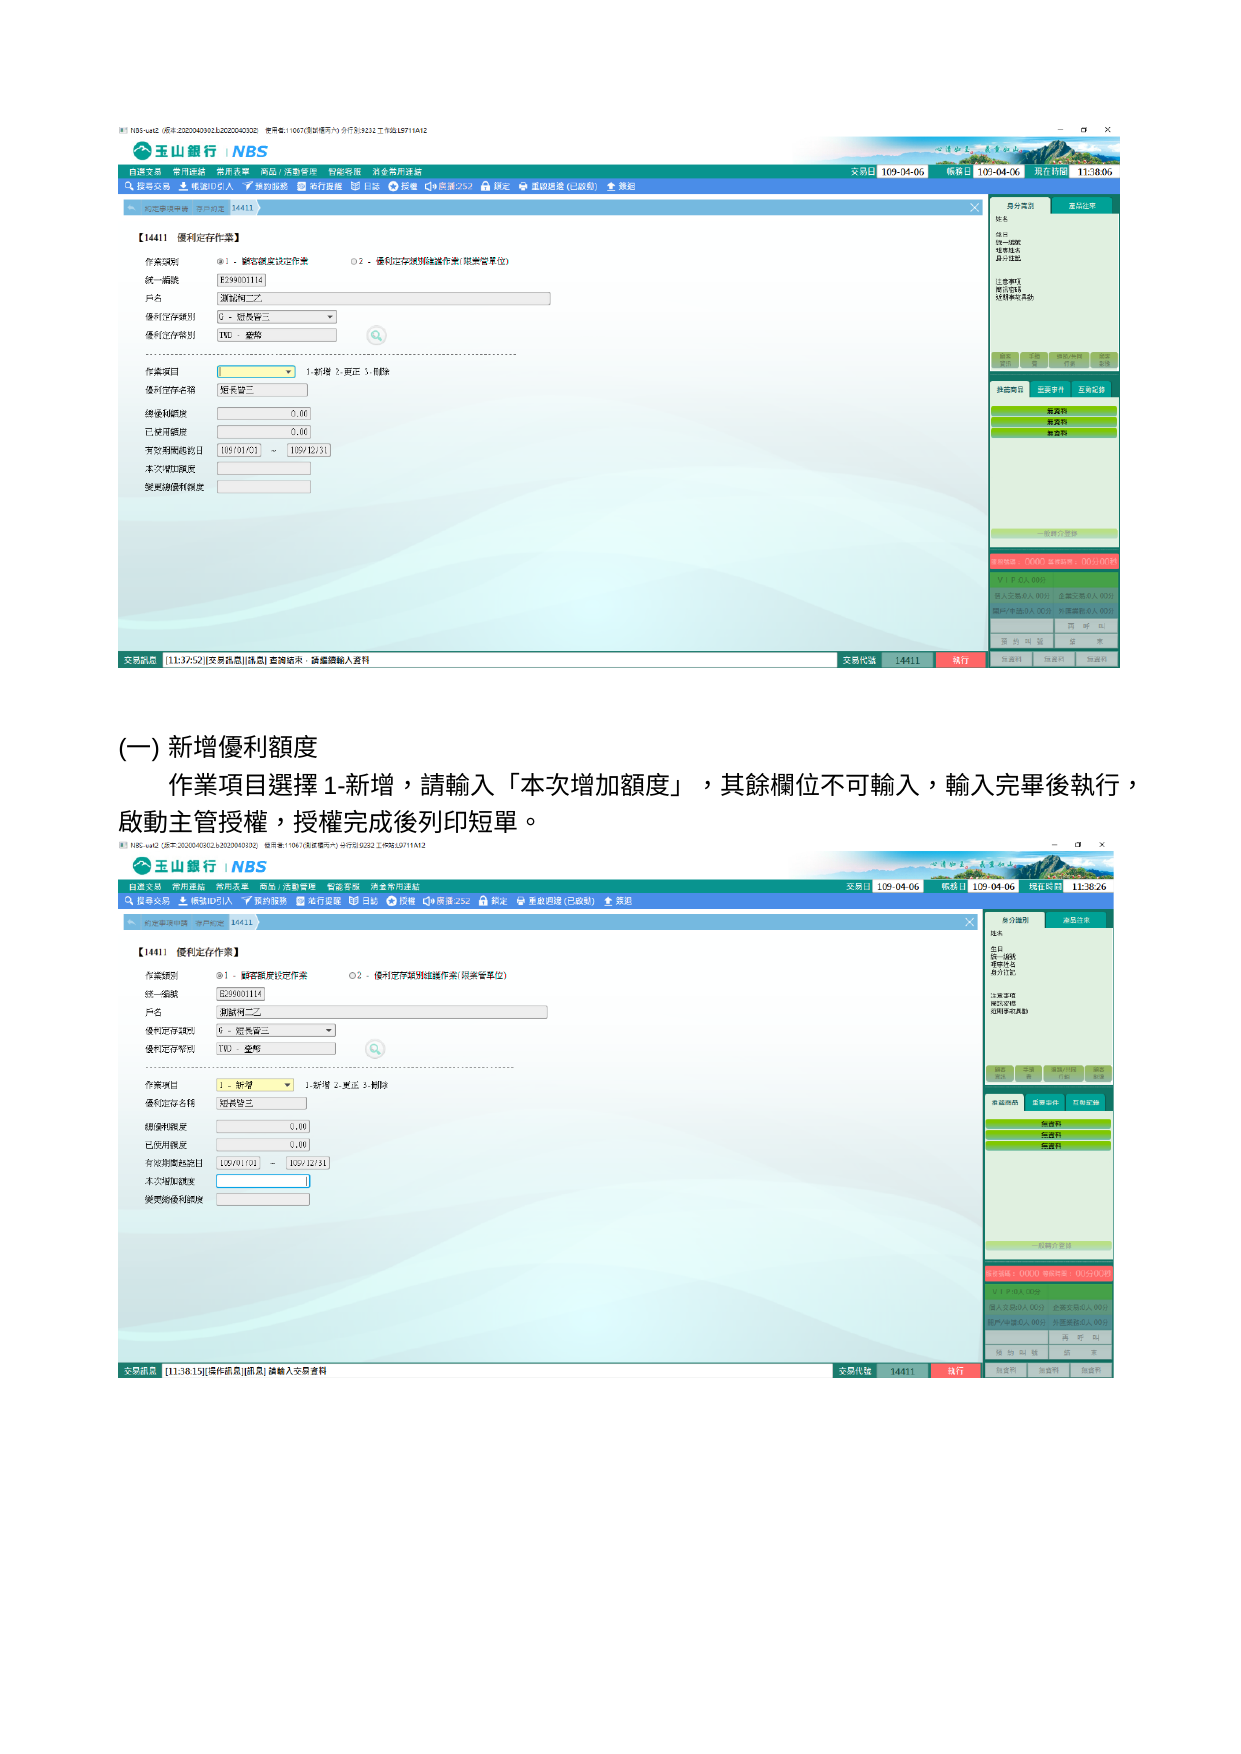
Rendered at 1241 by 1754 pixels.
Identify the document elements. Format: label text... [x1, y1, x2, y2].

list 新增優利額度 [118, 727, 1122, 764]
picture [118, 127, 1120, 668]
picture [118, 839, 1114, 1378]
